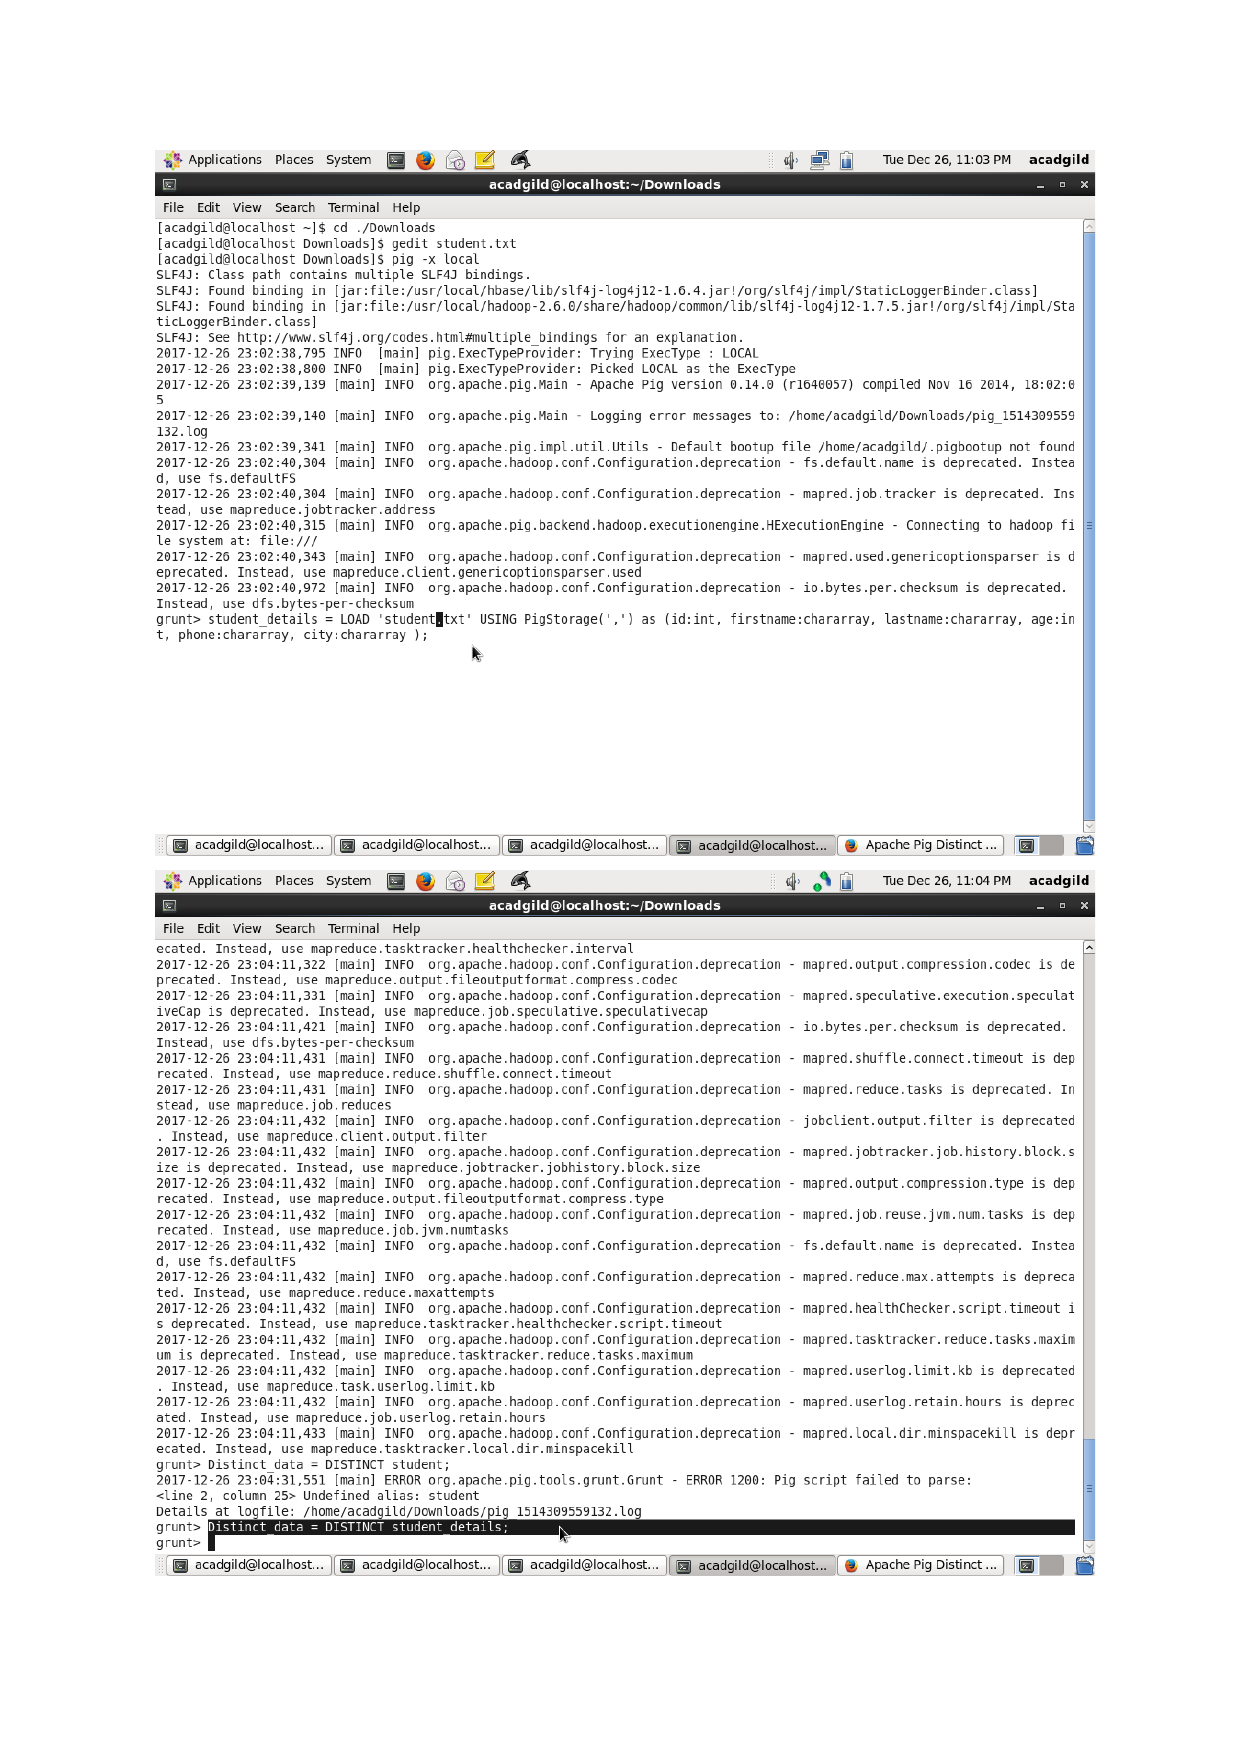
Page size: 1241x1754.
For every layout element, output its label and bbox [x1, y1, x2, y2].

picture [155, 870, 1096, 1576]
picture [155, 150, 1096, 856]
